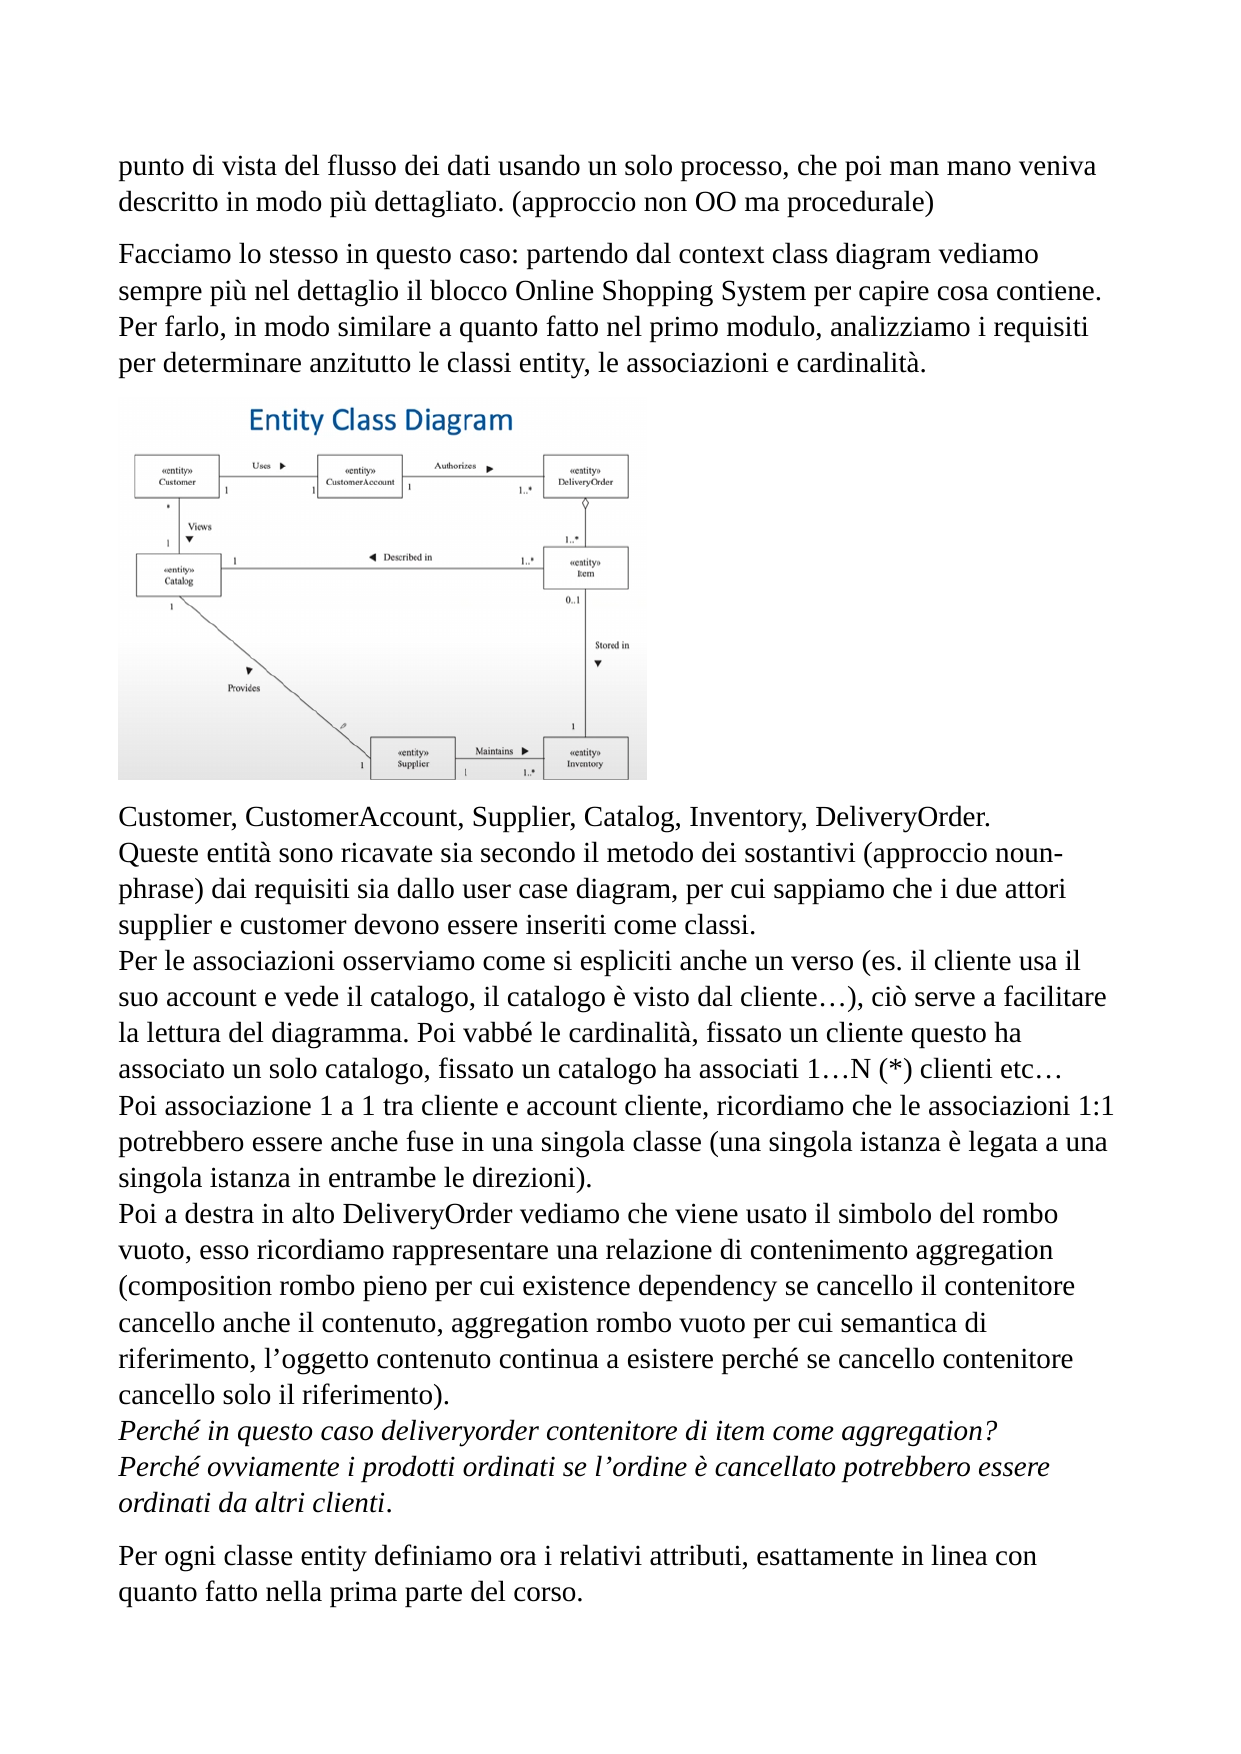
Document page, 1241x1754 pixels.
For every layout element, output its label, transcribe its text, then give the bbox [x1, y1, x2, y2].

picture [118, 397, 647, 780]
text Per ogni classe entity definiamo ora i relativi attributi, esattamente in linea con quanto fatto nella prima parte del corso. [118, 1538, 1122, 1608]
text Facciamo lo stesso in questo caso: partendo dal context class diagram vediamo sempre più nel dettaglio il blocco Online Shopping System per capire cosa contiene. Per farlo, in modo similare a quanto fatto nel primo modulo, analizziamo i requisiti per determinare anzitutto le classi entity, le associazioni e cardinalità. [118, 237, 1122, 378]
text Customer, CustomerAccount, Supplier, Catalog, Inventory, DeliveryOrder. Queste entità sono ricavate sia secondo il metodo dei sostantivi (approccio noun-phrase) dai requisiti sia dallo user case diagram, per cui sappiamo che i due attori supplier e customer devono essere inseriti come classi. Per le associazioni osserviamo come si espliciti anche un verso (es. il cliente usa il suo account e vede il catalogo, il catalogo è visto dal cliente…), ciò serve a facilitare la lettura del diagramma. Poi vabbé le cardinalità, fissato un cliente questo ha associato un solo catalogo, fissato un catalogo ha associati 1…N (*) clienti etc… Poi associazione 1 a 1 tra cliente e account cliente, ricordiamo che le associazioni 1:1 potrebbero essere anche fuse in una singola classe (una singola istanza è legata a una singola istanza in entrambe le direzioni). Poi a destra in alto DeliveryOrder vediamo che viene usato il simbolo del rombo vuoto, esso ricordiamo rappresentare una relazione di contenimento aggregation (composition rombo pieno per cui existence dependency se cancello il contenitore cancello anche il contenuto, aggregation rombo vuoto per cui semantica di riferimento, l’oggetto contenuto continua a esistere perché se cancello contenitore cancello solo il riferimento). Perché in questo caso deliveryorder contenitore di item come aggregation? Perché ovviamente i prodotti ordinati se l’ordine è cancellato potrebbero essere ordinati da altri clienti. [118, 799, 1122, 1519]
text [118, 148, 1122, 217]
